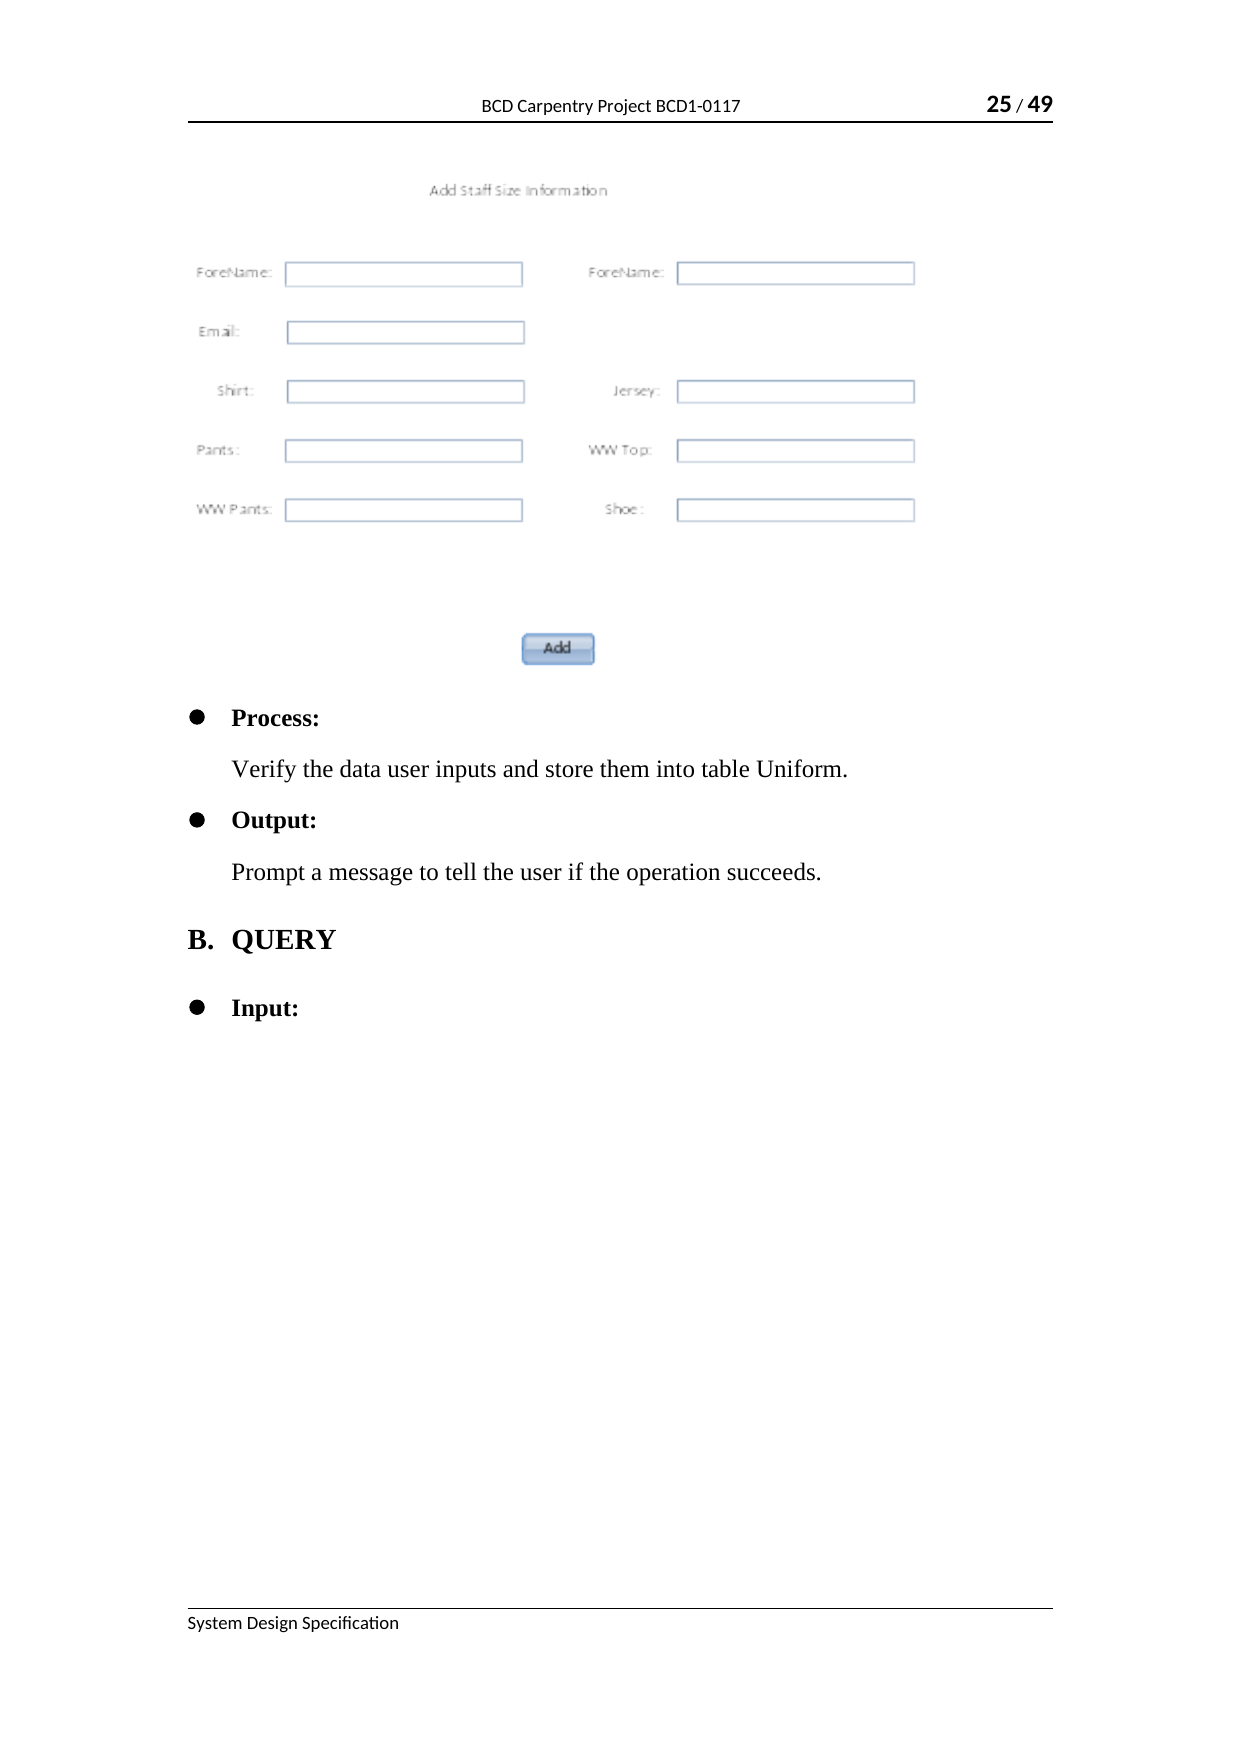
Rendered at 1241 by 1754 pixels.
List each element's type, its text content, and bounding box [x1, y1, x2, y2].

list Verify the data user inputs and store them into table Uniform. [231, 752, 1053, 785]
list Process: [187, 701, 1053, 733]
list Output: [187, 804, 1053, 836]
list QUERY [187, 907, 1053, 972]
list Input: [187, 991, 1053, 1023]
list Prompt a message to tell the user if the operation succeeds. [231, 855, 1053, 888]
